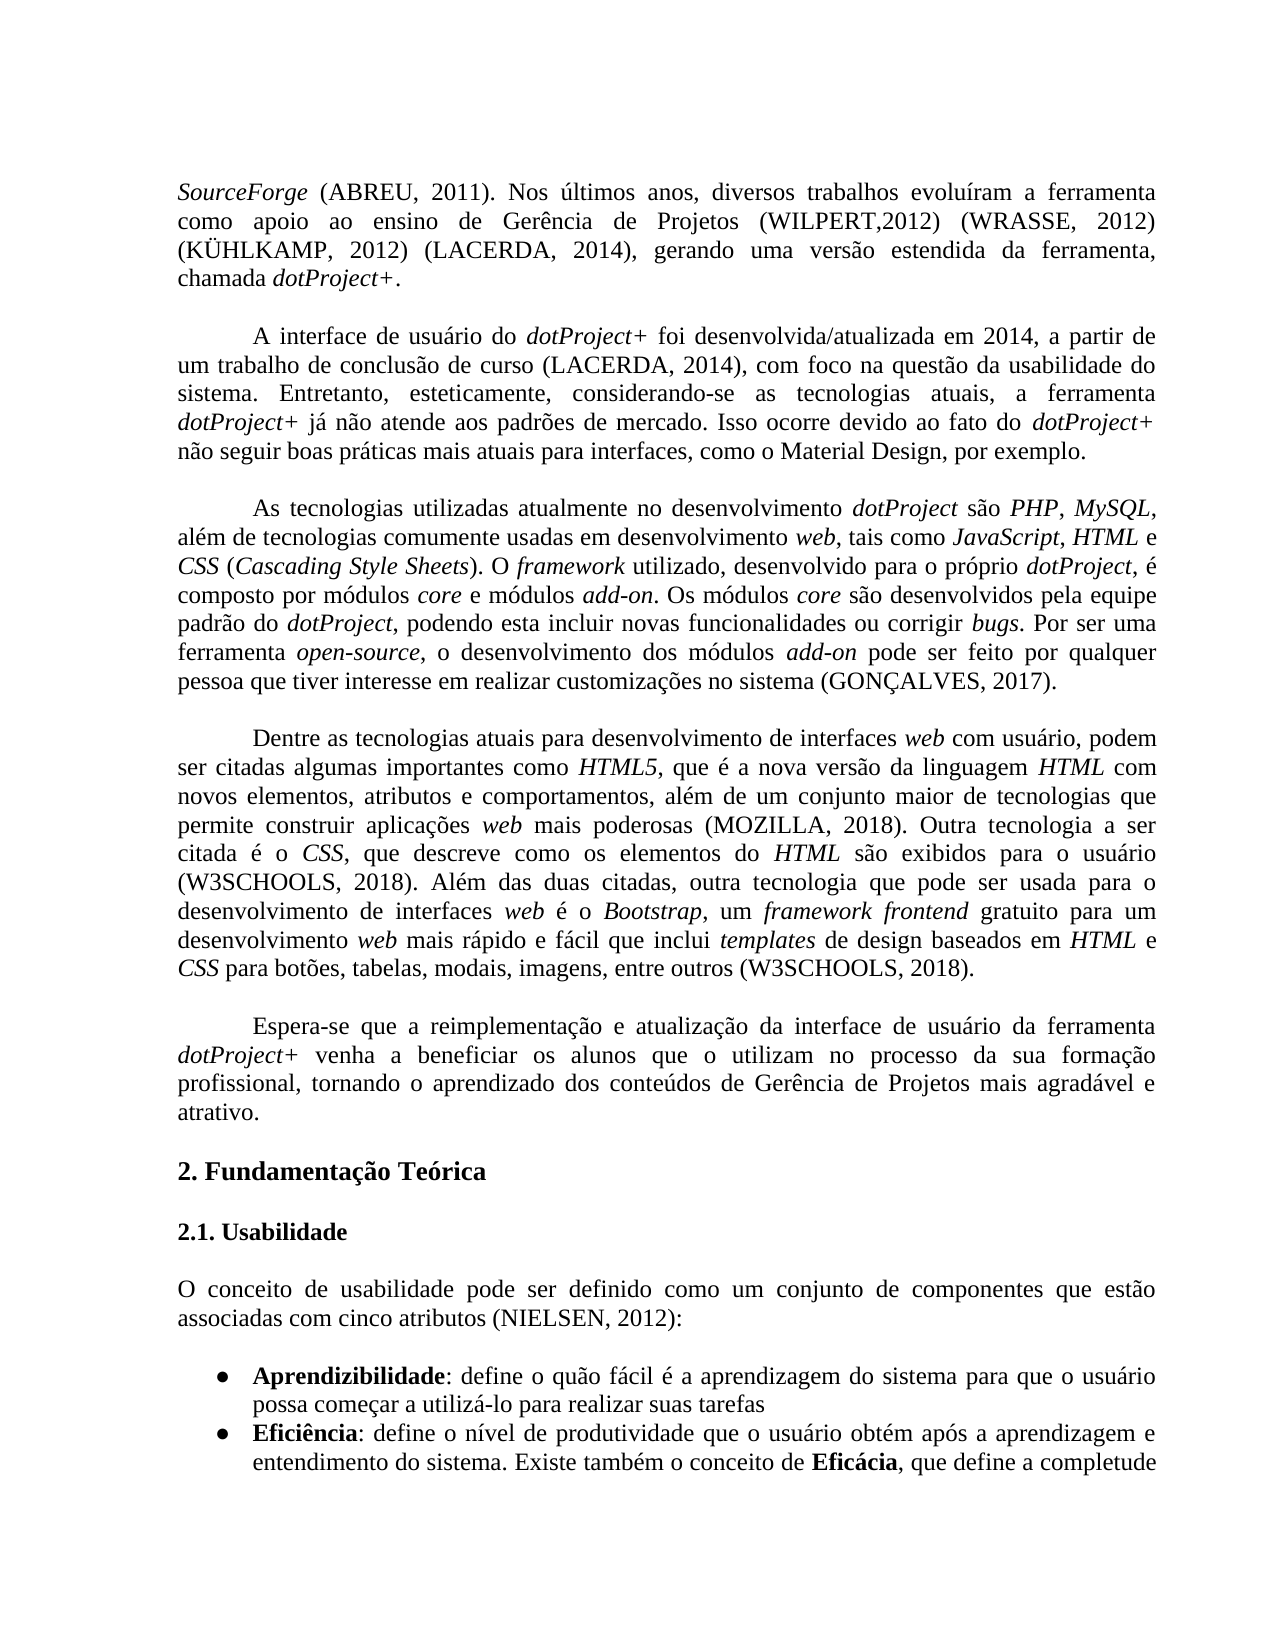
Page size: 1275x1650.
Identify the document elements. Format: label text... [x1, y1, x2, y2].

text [177, 177, 1157, 292]
text As tecnologias utilizadas atualmente no desenvolvimento dotProject são PHP, MySQL, além de tecnologias comumente usadas em desenvolvimento web, tais como JavaScript, HTML e CSS (Cascading Style Sheets). O framework utilizado, desenvolvido para o próprio dotProject, é composto por módulos core e módulos add-on. Os módulos core são desenvolvidos pela equipe padrão do dotProject, podendo esta incluir novas funcionalidades ou corrigir bugs. Por ser uma ferramenta open-source, o desenvolvimento dos módulos add-on pode ser feito por qualquer pessoa que tiver interesse em realizar customizações no sistema (GONÇALVES, 2017). [177, 493, 1157, 695]
text A interface de usuário do dotProject+ foi desenvolvida/atualizada em 2014, a partir de um trabalho de conclusão de curso (LACERDA, 2014), com foco na questão da usabilidade do sistema. Entretanto, esteticamente, considerando-se as tecnologias atuais, a ferramenta dotProject+ já não atende aos padrões de mercado. Isso ocorre devido ao fato do dotProject+ não seguir boas práticas mais atuais para interfaces, como o Material Design, por exemplo. [177, 321, 1157, 465]
text Dentre as tecnologias atuais para desenvolvimento de interfaces web com usuário, podem ser citadas algumas importantes como HTML5, que é a nova versão da linguagem HTML com novos elementos, atributos e comportamentos, além de um conjunto maior de tecnologias que permite construir aplicações web mais poderosas (MOZILLA, 2018). Outra tecnologia a ser citada é o CSS, que descreve como os elementos do HTML são exibidos para o usuário (W3SCHOOLS, 2018). Além das duas citadas, outra tecnologia que pode ser usada para o desenvolvimento de interfaces web é o Bootstrap, um framework frontend gratuito para um desenvolvimento web mais rápido e fácil que inclui templates de design baseados em HTML e CSS para botões, tabelas, modais, imagens, entre outros (W3SCHOOLS, 2018). [177, 723, 1157, 982]
list Aprendizibilidade: define o quão fácil é a aprendizagem do sistema para que o usuário possa começar a utilizá-lo para realizar suas tarefas [215, 1361, 1157, 1418]
text 2.1. Usabilidade [177, 1217, 1157, 1246]
text Espera-se que a reimplementação e atualização da interface de usuário da ferramenta dotProject+ venha a beneficiar os alunos que o utilizam no processo da sua formação profissional, tornando o aprendizado dos conteúdos de Gerência de Projetos mais agradável e atrativo. [177, 1011, 1157, 1126]
text O conceito de usabilidade pode ser definido como um conjunto de componentes que estão associadas com cinco atributos (NIELSEN, 2012): [177, 1274, 1157, 1332]
text 2. Fundamentação Teórica [177, 1155, 1157, 1186]
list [215, 1418, 1157, 1476]
